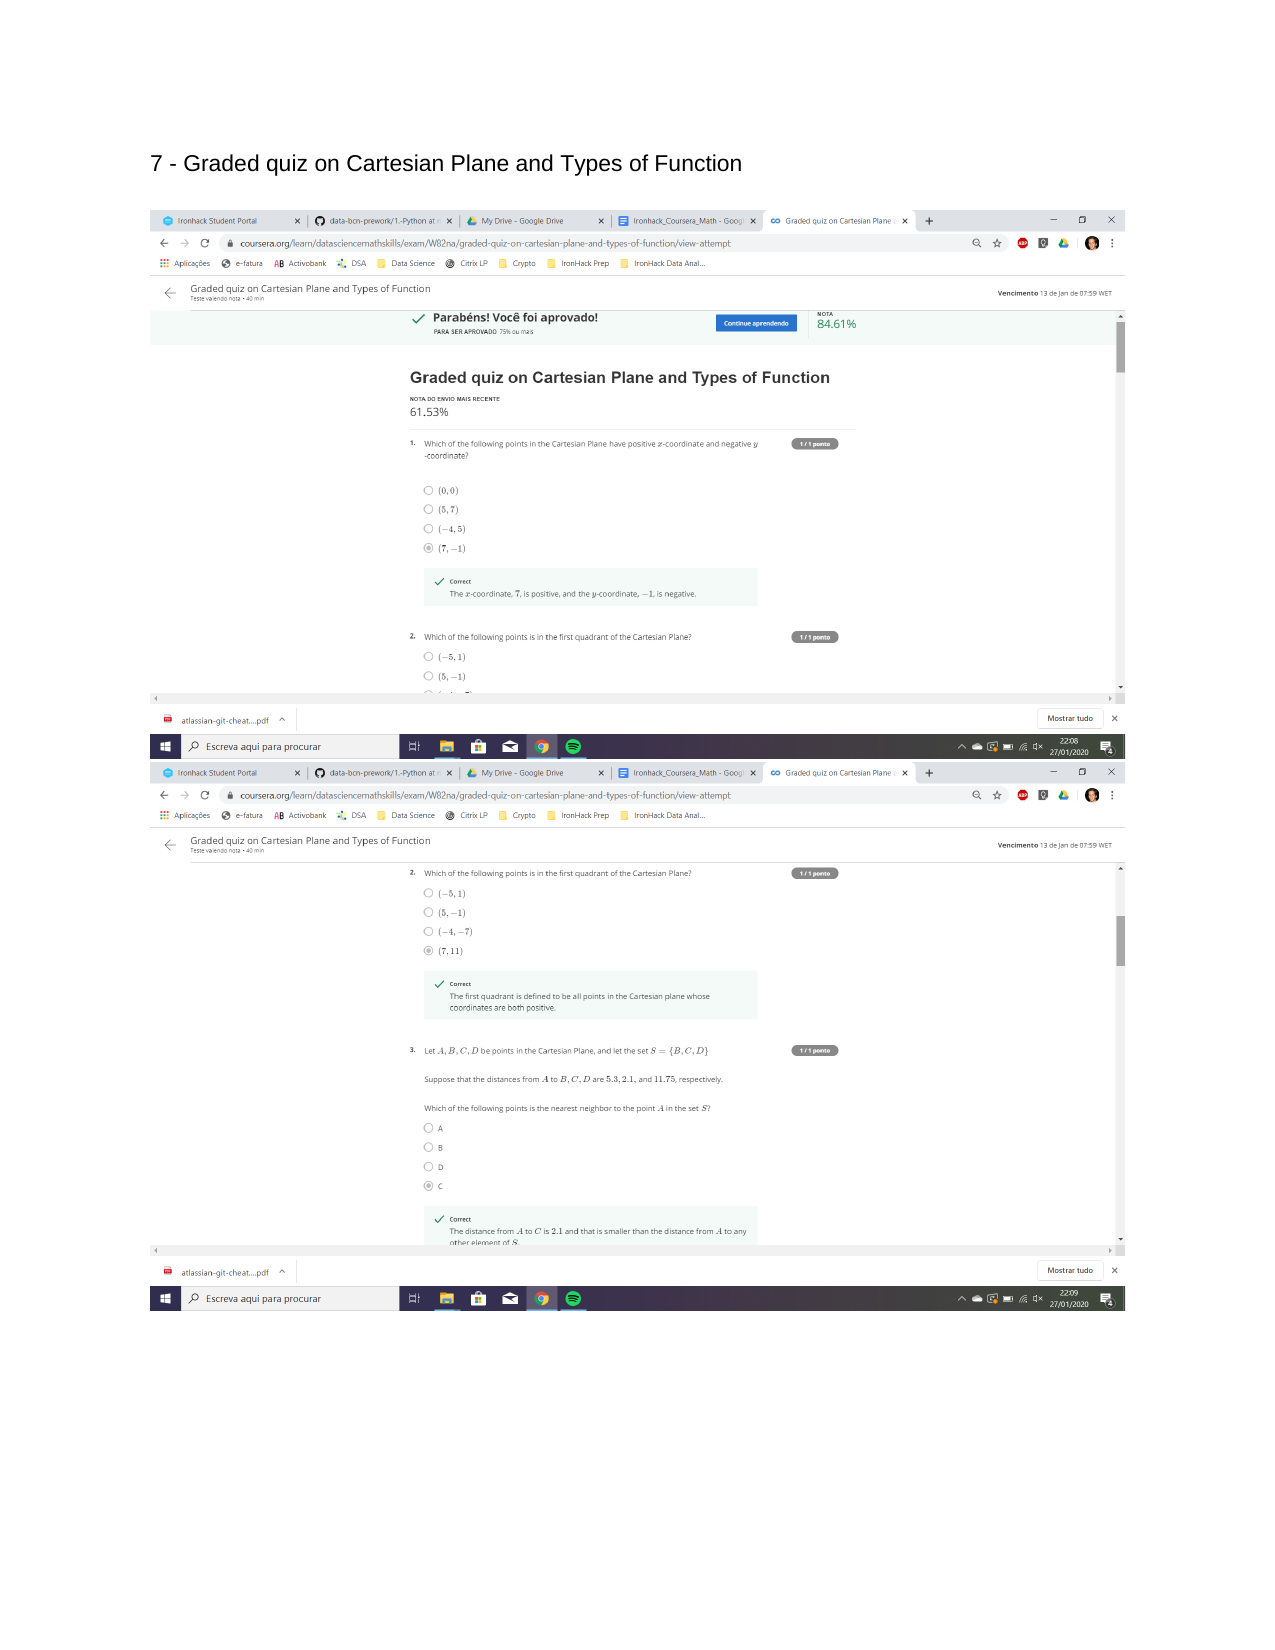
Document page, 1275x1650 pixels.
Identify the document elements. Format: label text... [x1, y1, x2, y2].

text 7 - Graded quiz on Cartesian Plane and Types of Function [150, 150, 1125, 176]
picture [150, 210, 1125, 759]
picture [150, 762, 1125, 1311]
